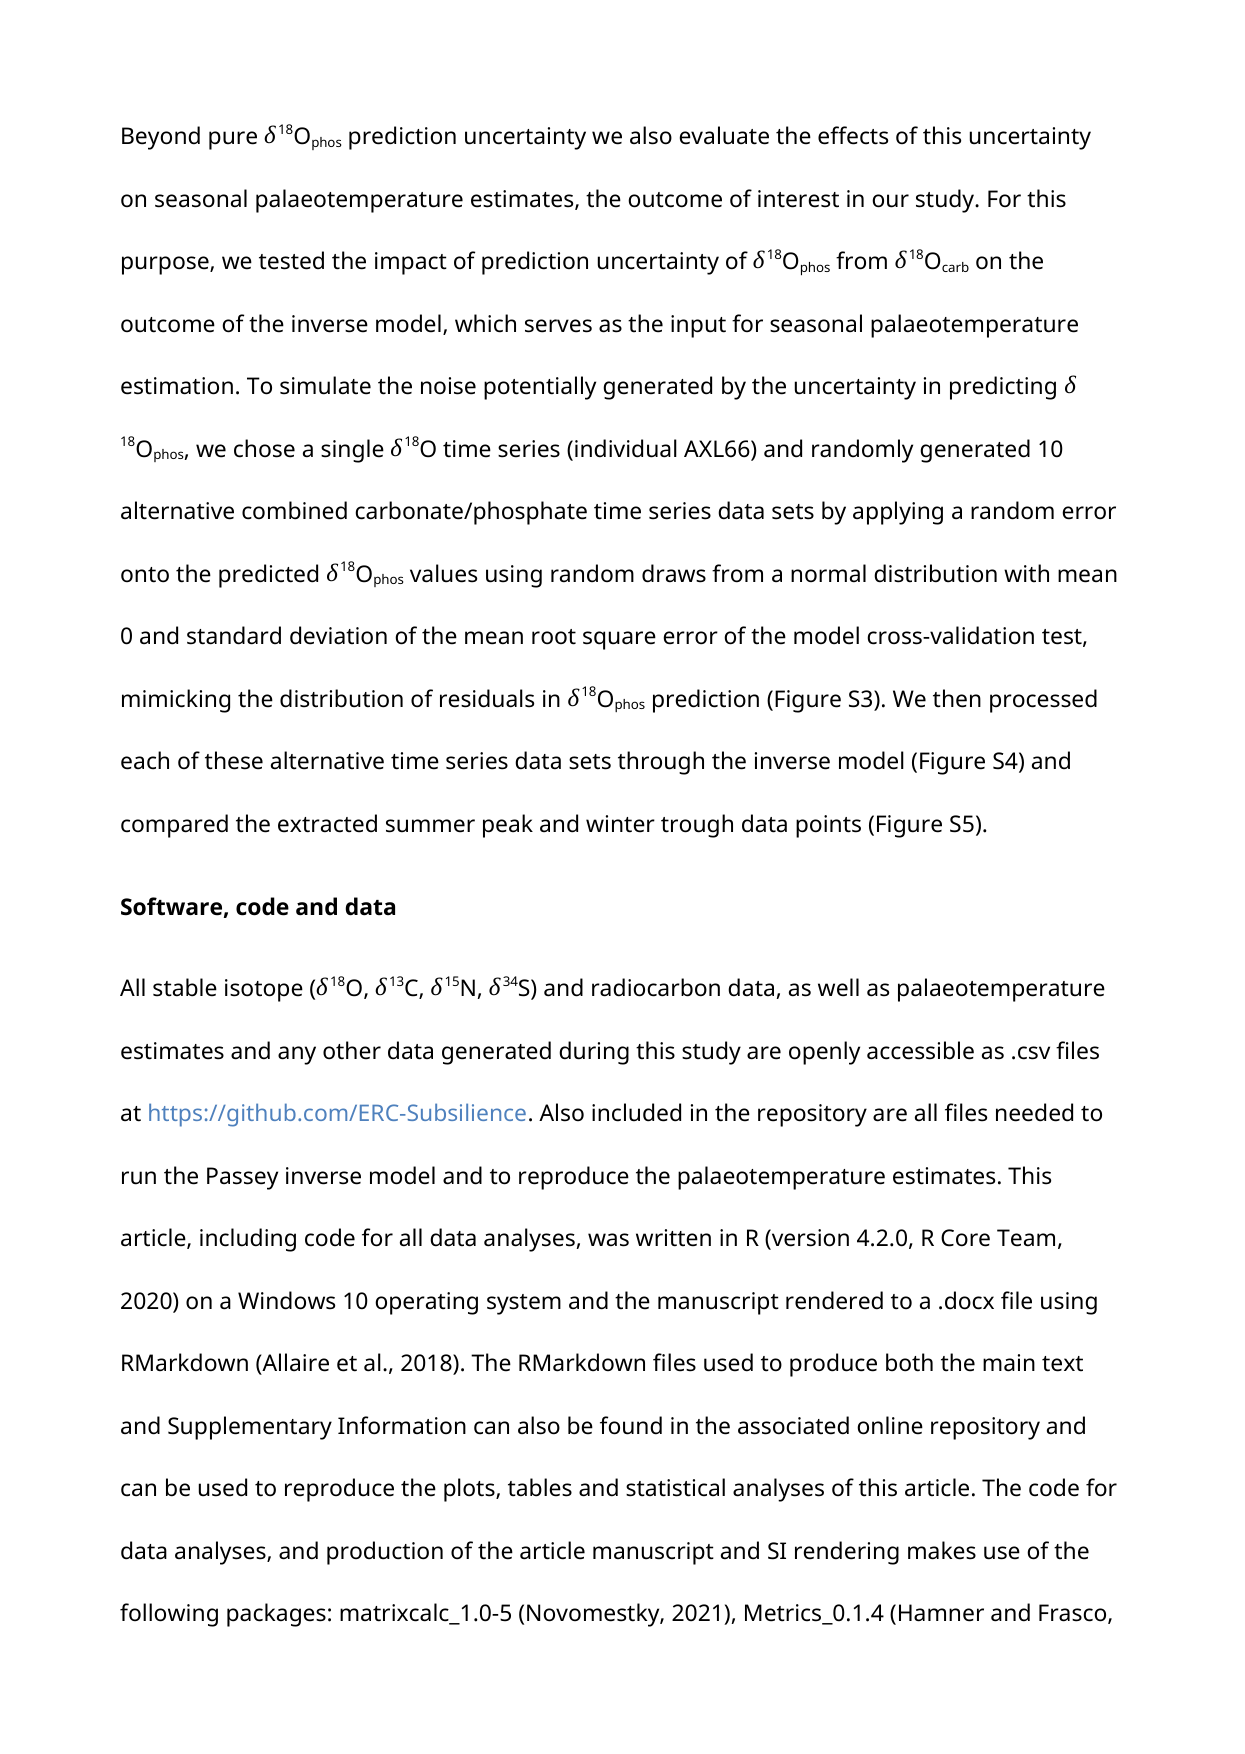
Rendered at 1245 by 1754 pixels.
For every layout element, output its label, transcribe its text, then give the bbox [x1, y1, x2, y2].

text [120, 972, 1125, 1628]
subtitle Software, code and data [120, 891, 1125, 922]
text Beyond pure 18Ophos prediction uncertainty we also evaluate the effects of this uncertainty on seasonal palaeotemperature estimates, the outcome of interest in our study. For this purpose, we tested the impact of prediction uncertainty of 18Ophos from 18Ocarb on the outcome of the inverse model, which serves as the input for seasonal palaeotemperature estimation. To simulate the noise potentially generated by the uncertainty in predicting 18Ophos, we chose a single 18O time series (individual AXL66) and randomly generated 10 alternative combined carbonate/phosphate time series data sets by applying a random error onto the predicted 18Ophos values using random draws from a normal distribution with mean 0 and standard deviation of the mean root square error of the model cross-validation test, mimicking the distribution of residuals in 18Ophos prediction (Figure S3). We then processed each of these alternative time series data sets through the inverse model (Figure S4) and compared the extracted summer peak and winter trough data points (Figure S5). [120, 120, 1125, 839]
